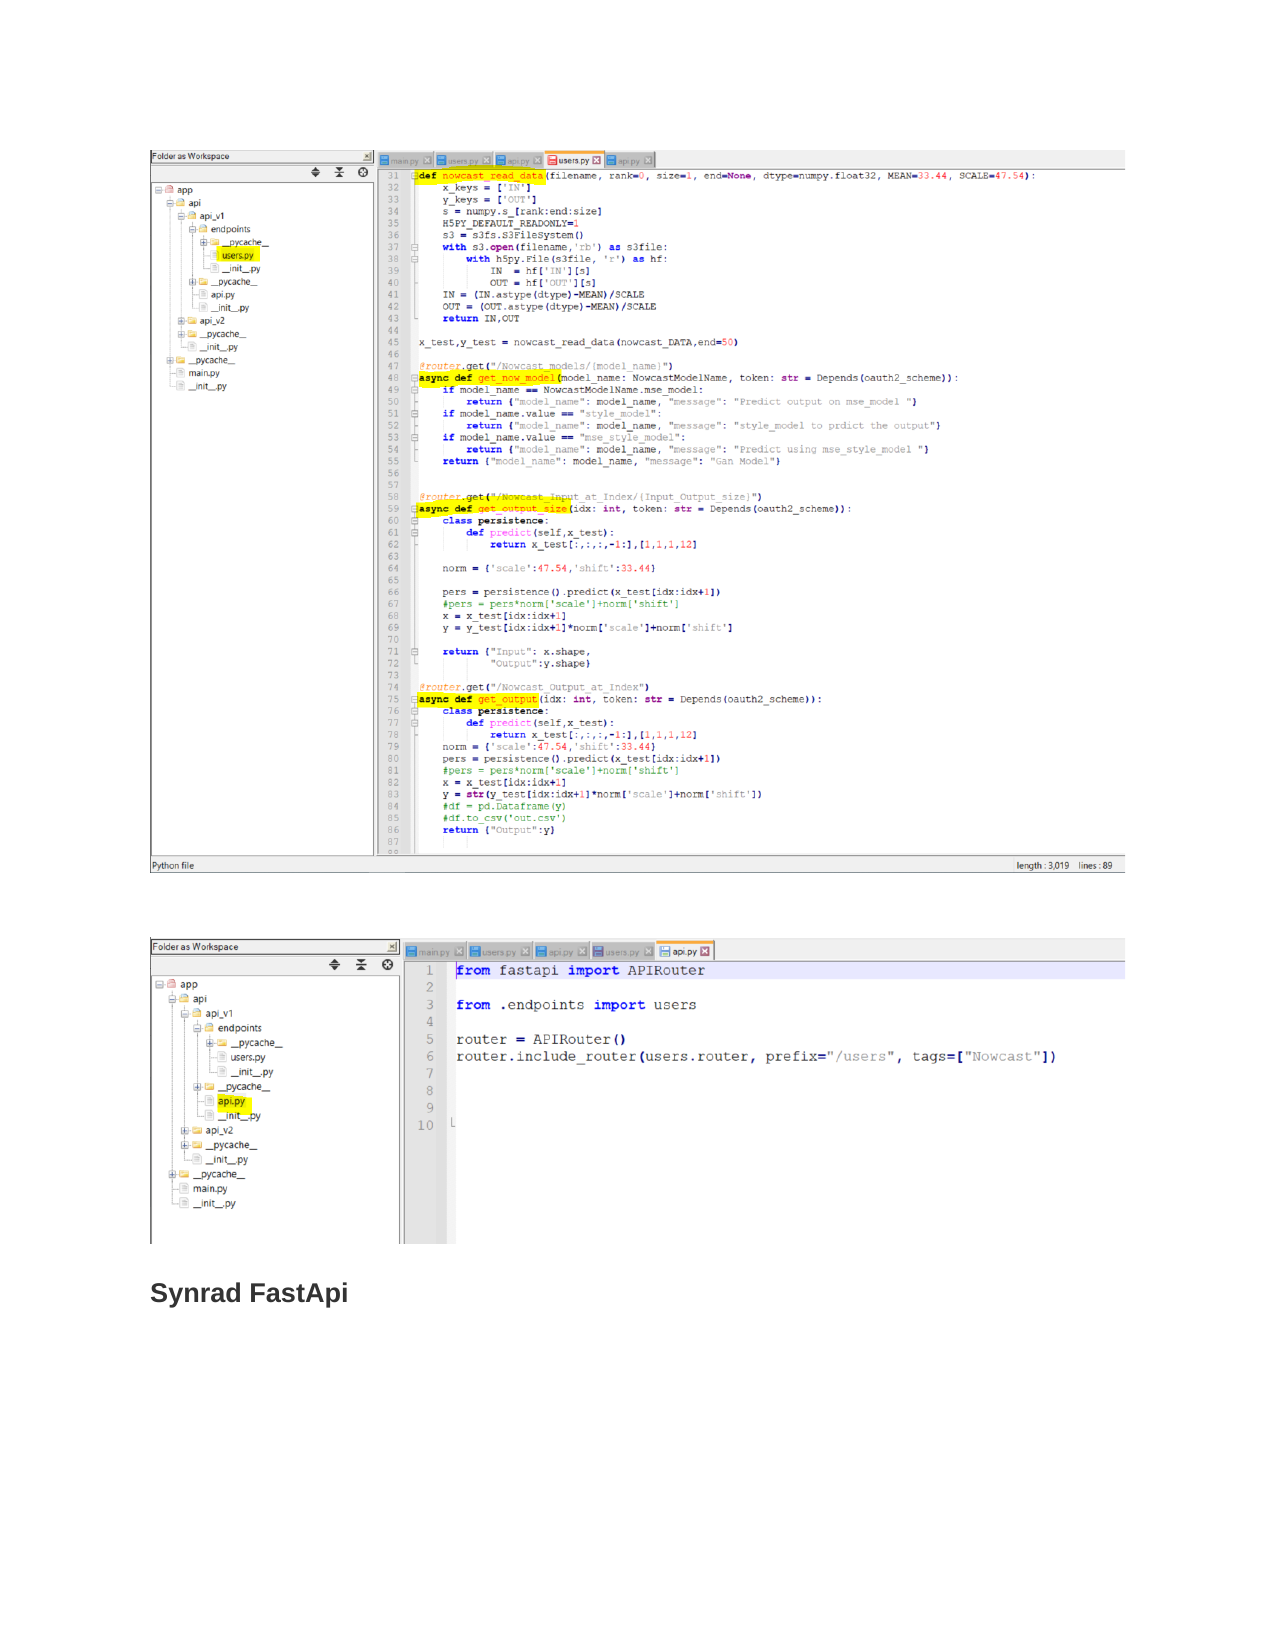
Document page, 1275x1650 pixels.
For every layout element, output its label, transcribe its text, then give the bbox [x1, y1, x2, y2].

picture [150, 937, 1125, 1244]
text Synrad FastApi [150, 1277, 1125, 1309]
picture [150, 150, 1125, 873]
